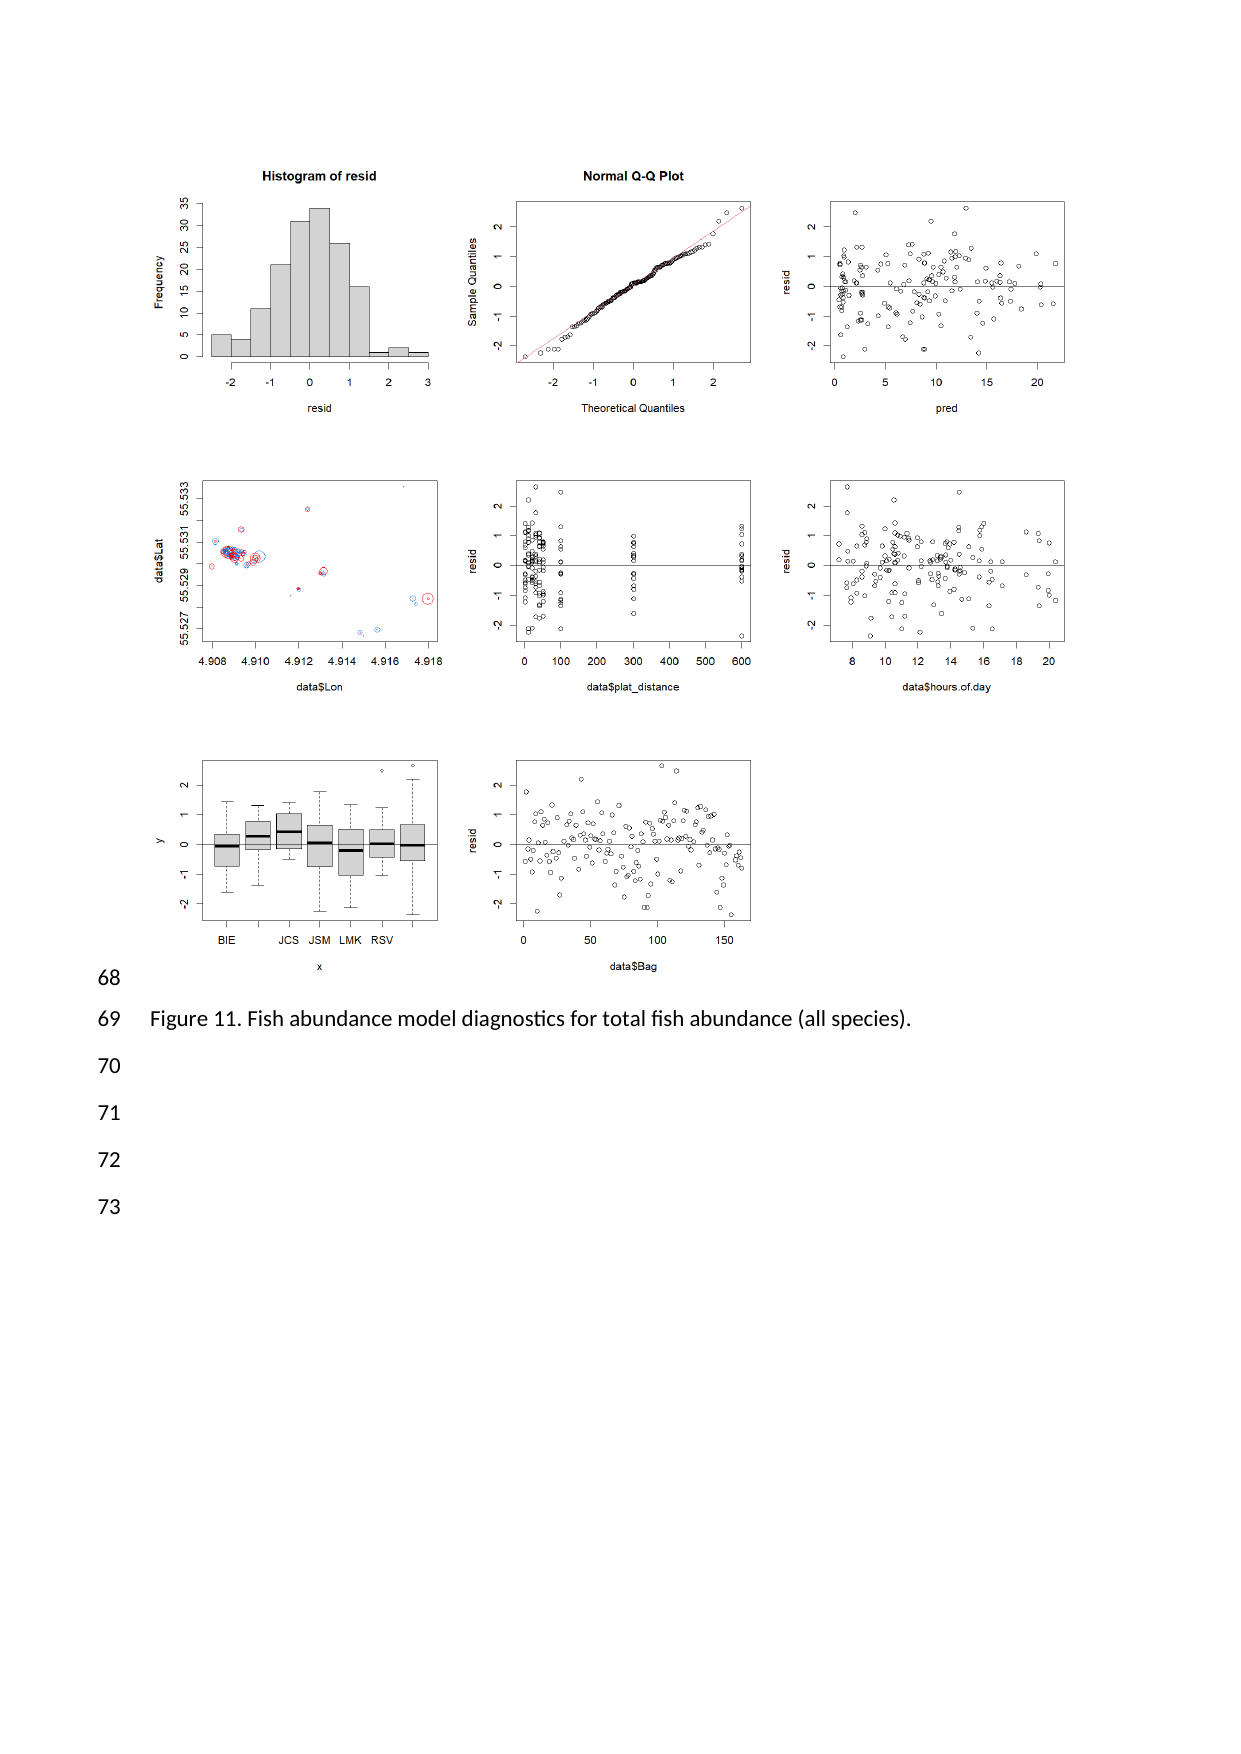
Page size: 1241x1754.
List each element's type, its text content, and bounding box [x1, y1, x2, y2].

text Figure 11. Fish abundance model diagnostics for total fish abundance (all species). [150, 1004, 1090, 1033]
picture [150, 150, 1091, 986]
